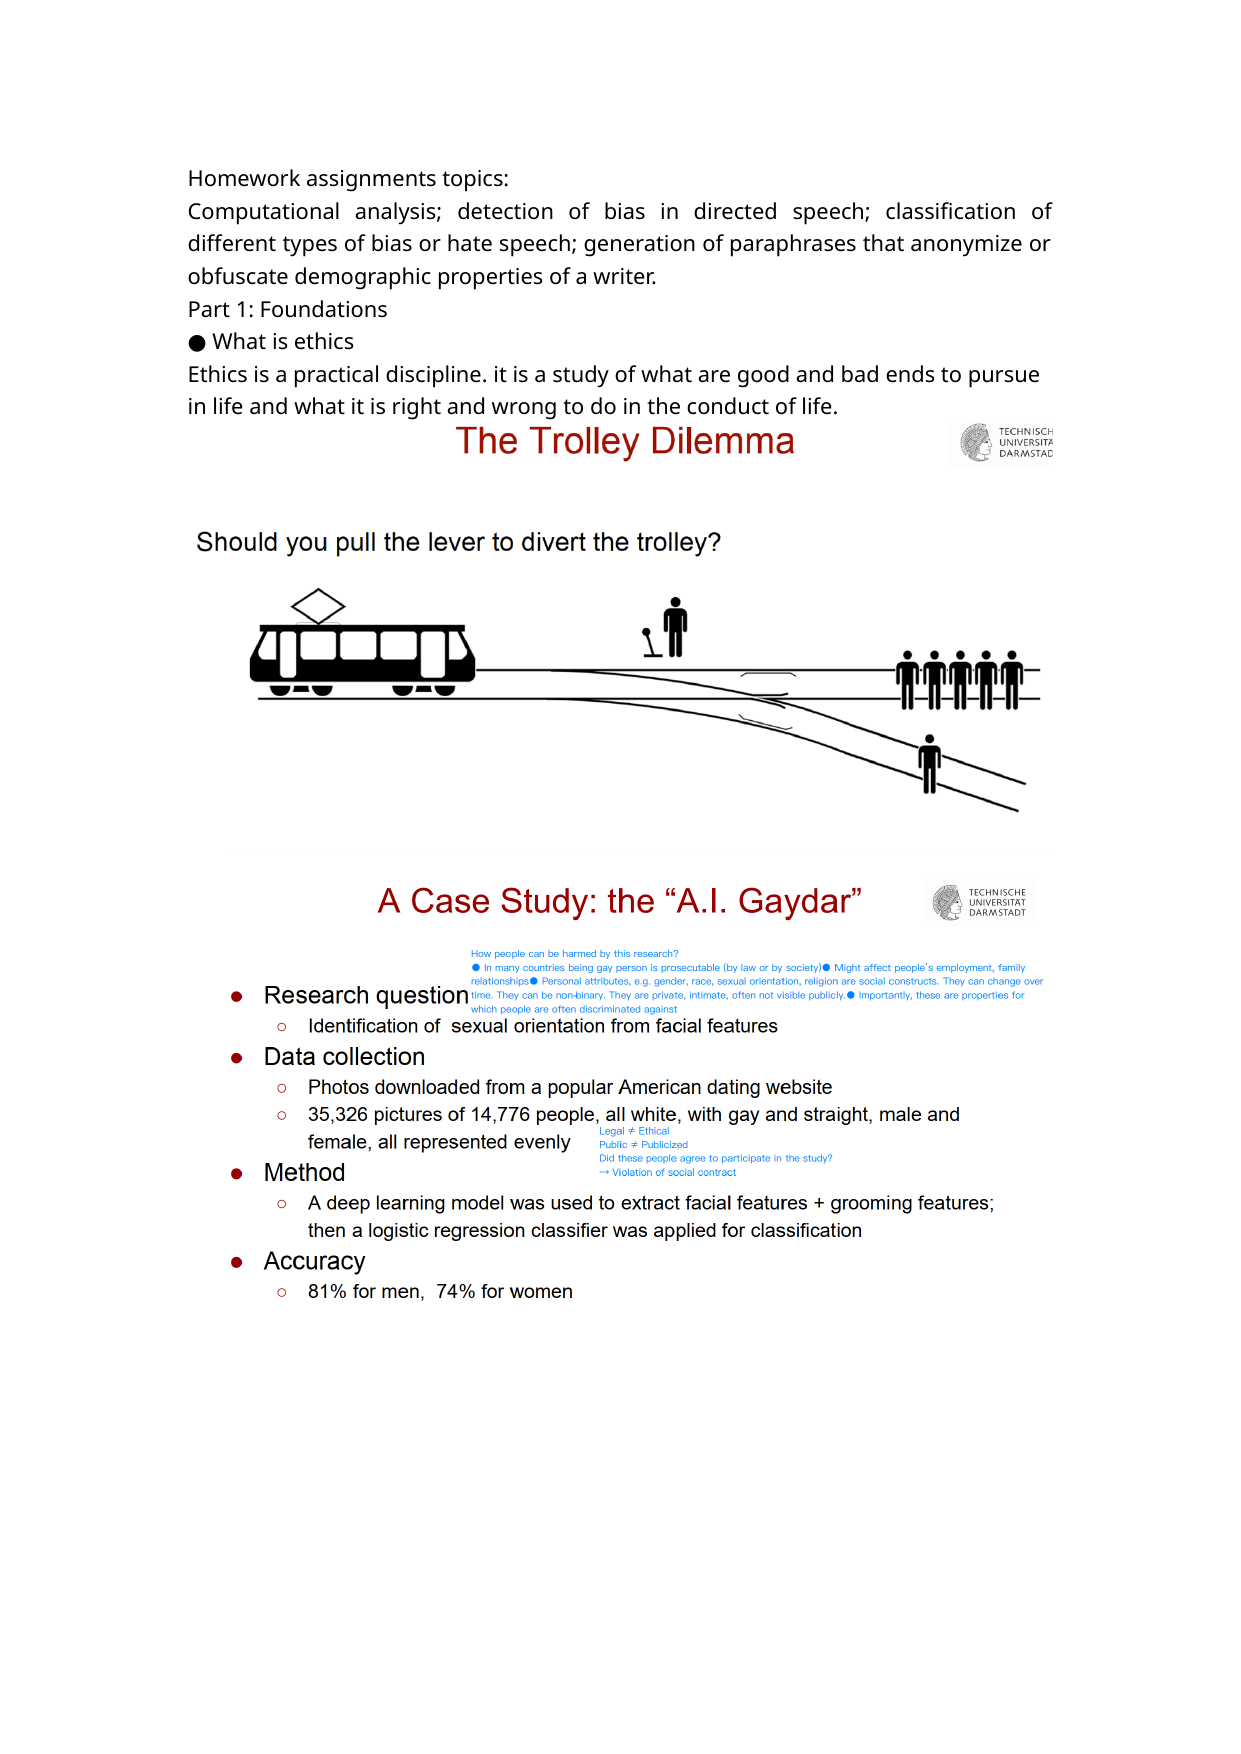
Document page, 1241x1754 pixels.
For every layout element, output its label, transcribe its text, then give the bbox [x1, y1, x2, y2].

text Computational analysis; ﻿detection of bias in directed speech; classification of different types of bias or hate speech; generation of paraphrases that anonymize or obfuscate demographic properties of a writer. [187, 194, 1053, 292]
text Homework assignments topics: [187, 162, 1053, 194]
text ﻿Part 1: Foundations [187, 292, 1053, 324]
picture [187, 422, 1053, 854]
text in life and what it is right and wrong to do in the conduct of life. [187, 389, 1053, 422]
picture [187, 877, 1053, 1304]
text Ethics is a practical discipline. it is a study of ﻿what are good and bad ends to pursue [187, 357, 1053, 389]
text ● What is ethics [187, 324, 1053, 357]
